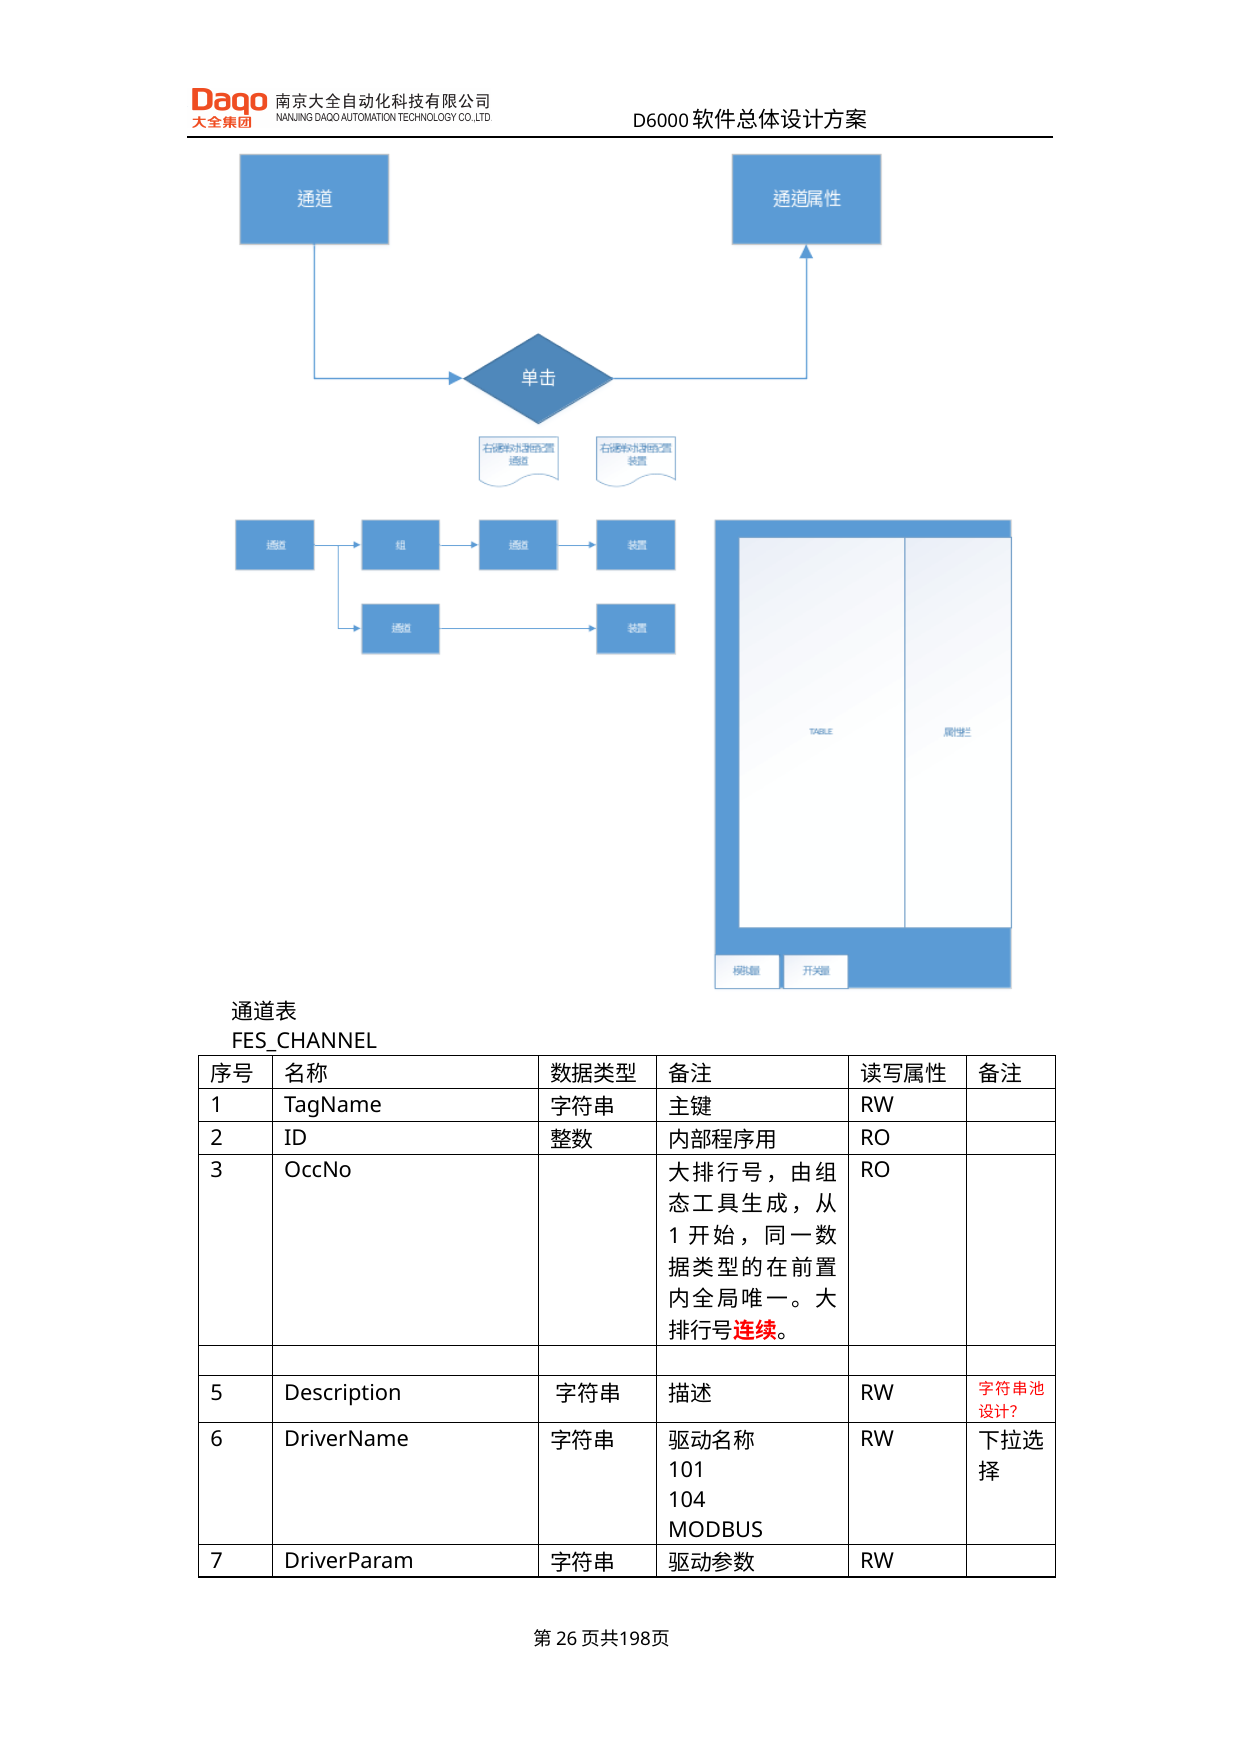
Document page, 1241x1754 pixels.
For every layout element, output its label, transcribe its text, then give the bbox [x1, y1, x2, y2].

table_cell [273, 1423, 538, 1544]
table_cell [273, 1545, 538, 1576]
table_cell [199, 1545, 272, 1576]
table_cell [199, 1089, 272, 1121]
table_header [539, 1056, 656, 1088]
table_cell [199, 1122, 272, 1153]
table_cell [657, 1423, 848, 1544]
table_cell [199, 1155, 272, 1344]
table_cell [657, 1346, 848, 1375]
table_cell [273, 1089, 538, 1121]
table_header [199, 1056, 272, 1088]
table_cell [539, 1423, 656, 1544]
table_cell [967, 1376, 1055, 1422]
picture [187, 88, 492, 128]
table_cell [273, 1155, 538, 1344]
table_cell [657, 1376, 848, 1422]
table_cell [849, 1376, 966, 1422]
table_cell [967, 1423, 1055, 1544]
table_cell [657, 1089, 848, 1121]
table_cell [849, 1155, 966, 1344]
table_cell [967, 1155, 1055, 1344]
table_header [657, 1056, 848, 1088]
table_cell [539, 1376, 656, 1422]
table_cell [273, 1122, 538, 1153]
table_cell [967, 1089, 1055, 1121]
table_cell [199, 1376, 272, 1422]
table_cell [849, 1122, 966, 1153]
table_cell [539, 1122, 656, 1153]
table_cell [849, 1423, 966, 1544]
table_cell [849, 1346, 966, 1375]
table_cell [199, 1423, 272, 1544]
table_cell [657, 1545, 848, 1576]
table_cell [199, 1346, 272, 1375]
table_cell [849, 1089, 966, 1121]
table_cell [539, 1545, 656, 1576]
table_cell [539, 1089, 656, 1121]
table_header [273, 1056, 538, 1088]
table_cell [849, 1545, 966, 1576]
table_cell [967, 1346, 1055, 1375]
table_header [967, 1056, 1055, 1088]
text 通道表 [187, 994, 1053, 1026]
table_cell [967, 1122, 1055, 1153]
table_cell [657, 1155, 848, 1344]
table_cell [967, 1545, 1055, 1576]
text FES_CHANNEL [187, 1026, 1053, 1055]
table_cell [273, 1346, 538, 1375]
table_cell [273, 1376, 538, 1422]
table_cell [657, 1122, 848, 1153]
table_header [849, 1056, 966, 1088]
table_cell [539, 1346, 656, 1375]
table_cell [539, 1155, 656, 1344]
